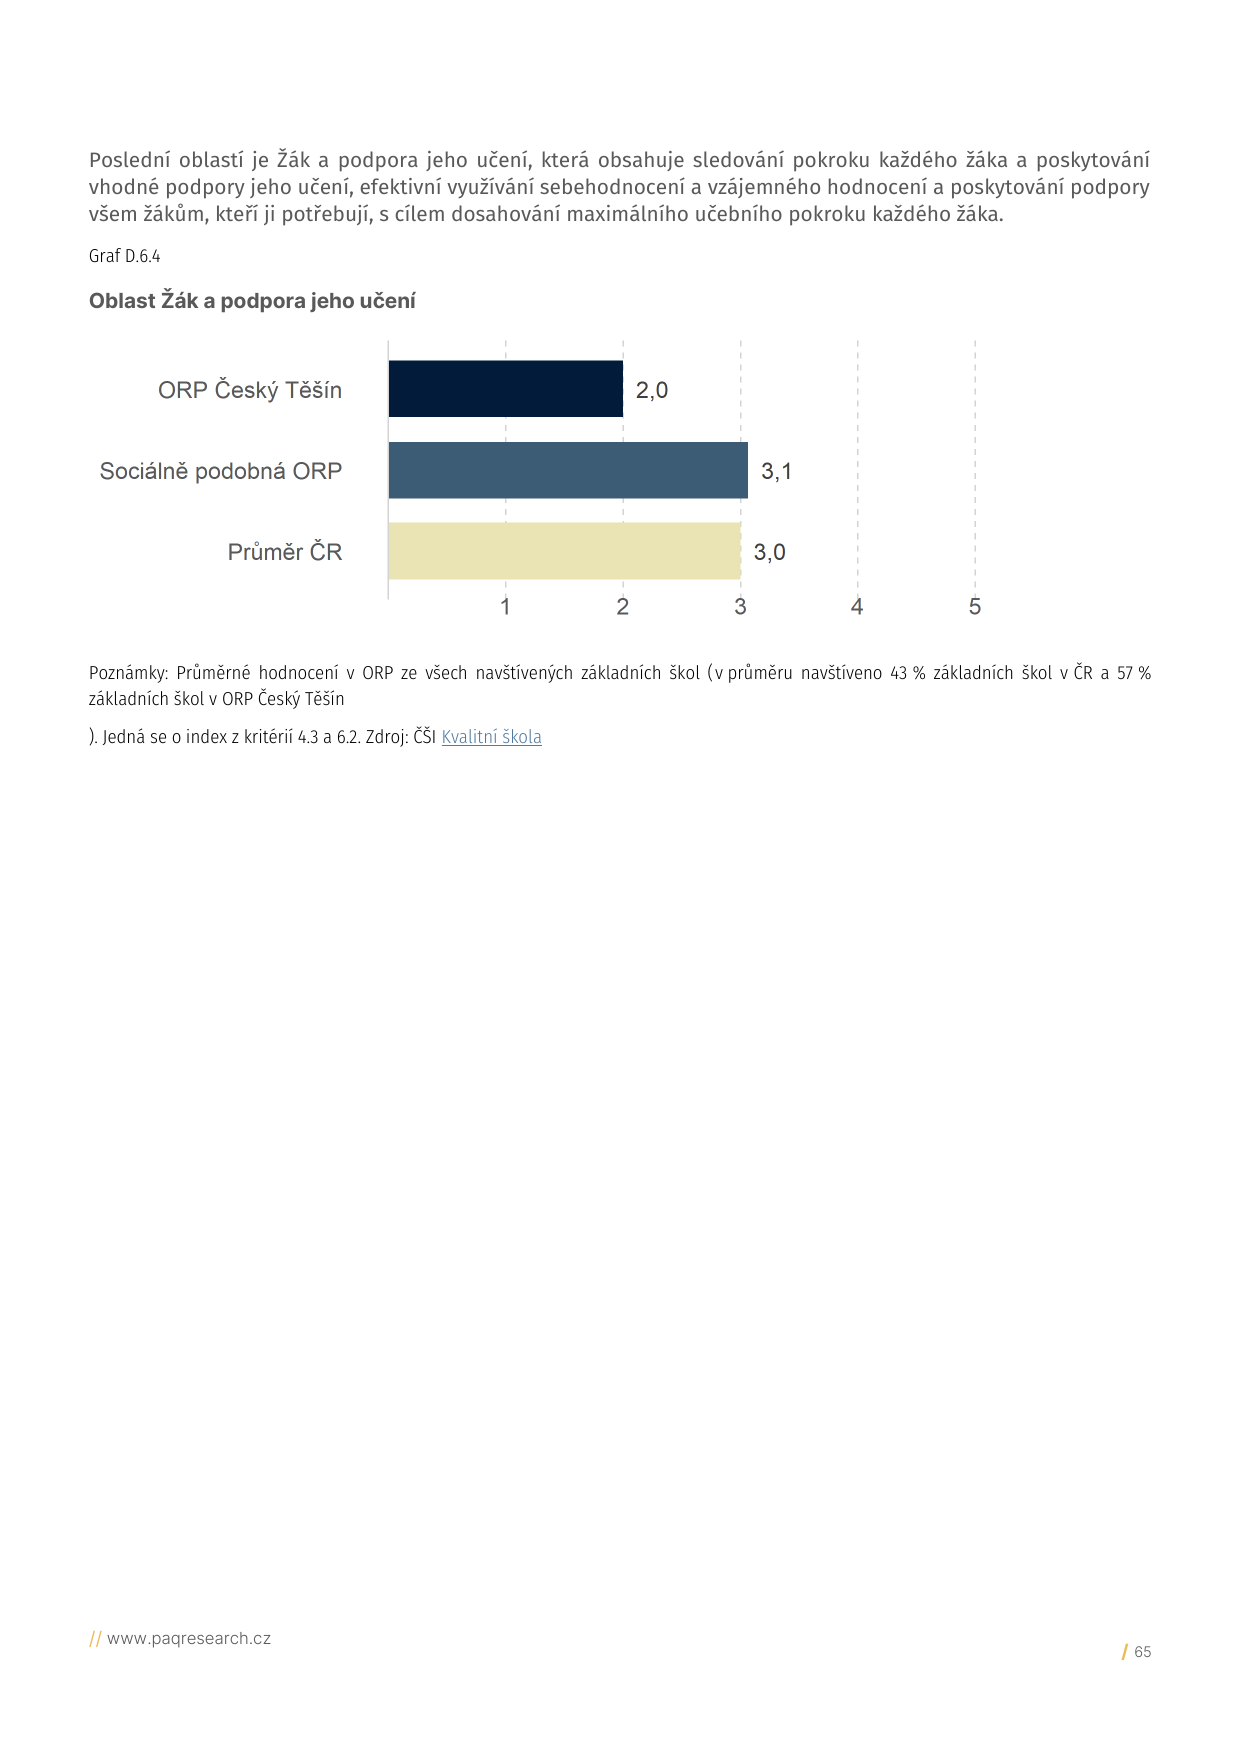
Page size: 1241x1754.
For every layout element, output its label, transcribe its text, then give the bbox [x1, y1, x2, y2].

text Graf D.6.4 [89, 245, 1152, 268]
text Poznámky: Průměrné hodnocení v ORP ze všech navštívených základních škol (v průměru navštíveno 43 % základních škol v ČR a 57 % základních škol v ORP Český Těšín [89, 662, 1152, 710]
text ). Jedná se o index z kritérií 4.3 a 6.2. Zdroj: ČŠI Kvalitní škola [89, 726, 1152, 749]
picture [88, 313, 1139, 646]
text Oblast Žák a podpora jeho učení [89, 284, 1152, 314]
text Poslední oblastí je Žák a podpora jeho učení, která obsahuje sledování pokroku každého žáka a poskytování vhodné podpory jeho učení, efektivní využívání sebehodnocení a vzájemného hodnocení a poskytování podpory všem žákům, kteří ji potřebují, s cílem dosahování maximálního učebního pokroku každého žáka. [89, 148, 1152, 227]
